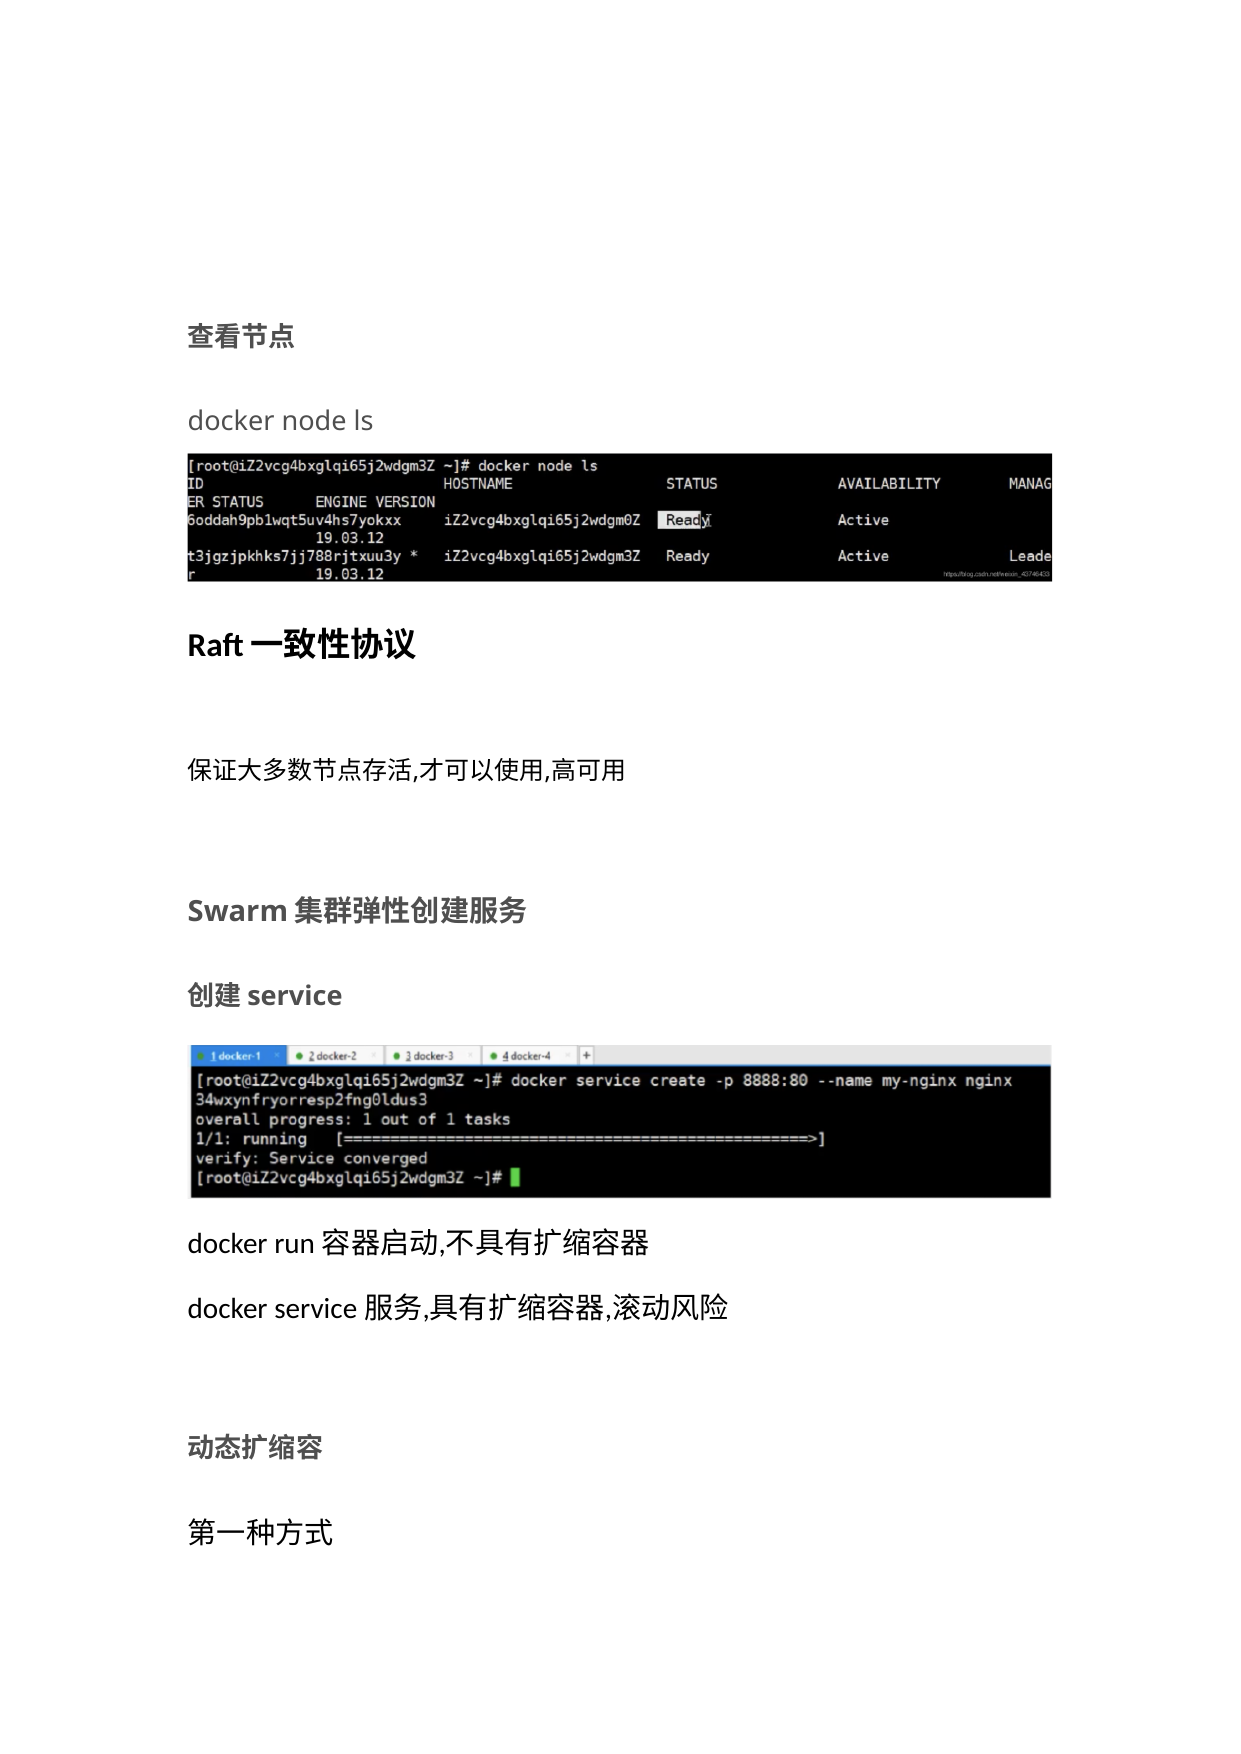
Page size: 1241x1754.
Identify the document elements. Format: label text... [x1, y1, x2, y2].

subtitle 动态扩缩容 [187, 1413, 1053, 1478]
subtitle Swarm集群弹性创建服务 [187, 876, 1053, 941]
subtitle 查看节点 [187, 302, 1053, 367]
subtitle Raft一致性协议 [187, 609, 1053, 674]
picture [187, 452, 1053, 582]
picture [187, 1045, 1052, 1199]
text 保证大多数节点存活,才可以使用,高可用 [187, 736, 1053, 801]
subtitle 创建service [187, 961, 1053, 1026]
text docker service 服务,具有扩缩容器,滚动风险 [187, 1273, 1053, 1338]
text docker node ls [187, 387, 1053, 452]
text 第一种方式 [187, 1498, 1053, 1563]
text docker run 容器启动,不具有扩缩容器 [187, 1208, 1053, 1273]
